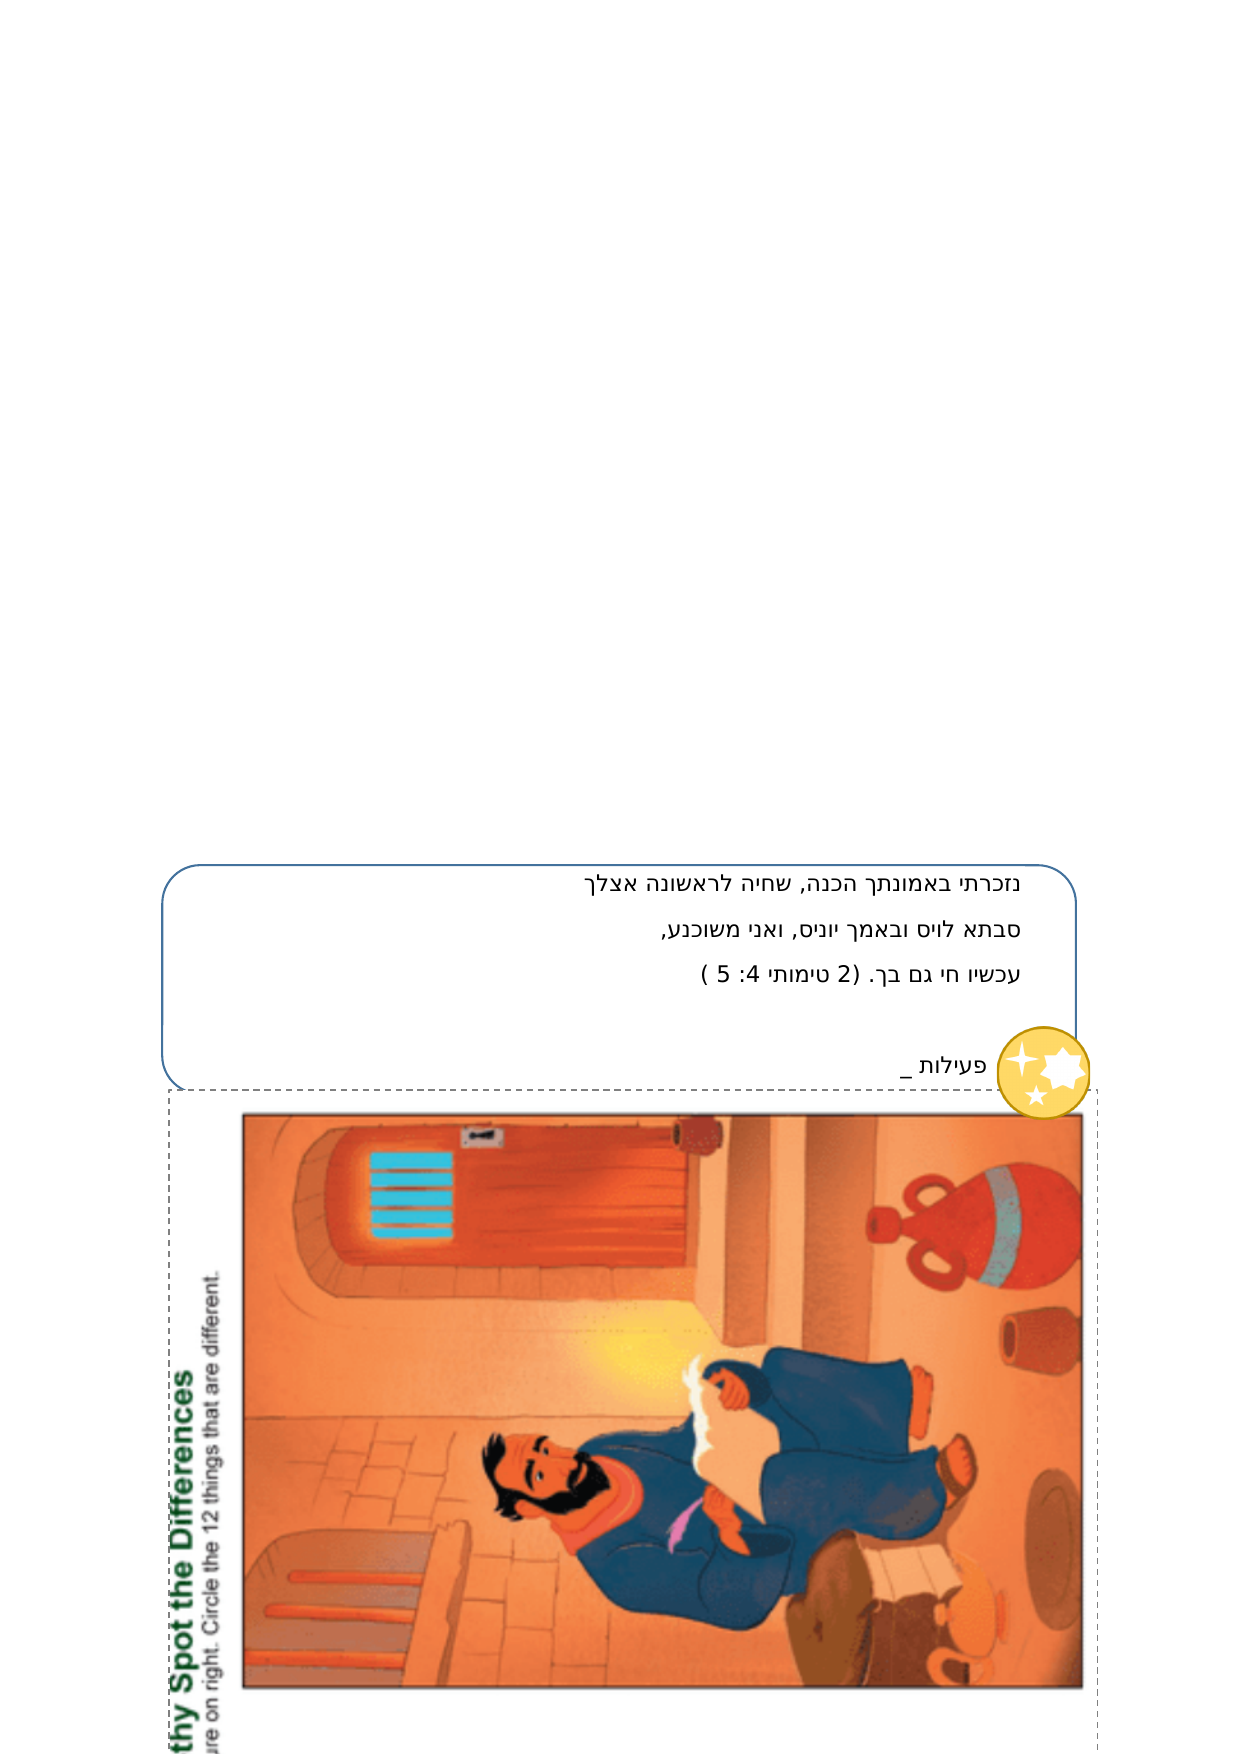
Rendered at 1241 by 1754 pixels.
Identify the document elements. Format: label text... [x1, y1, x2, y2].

text פעילות _ [150, 1052, 996, 1079]
text סבתא לויס ובאמך יוניס, ואני משוכנע, [150, 916, 1090, 943]
text נזכרתי באמונתך הכנה, שחיה לראשונה אצלך [150, 871, 1090, 897]
picture [169, 1026, 1097, 1754]
text עכשיו חי גם בך. (2 טימותי 4: 5 ) [150, 961, 1090, 988]
